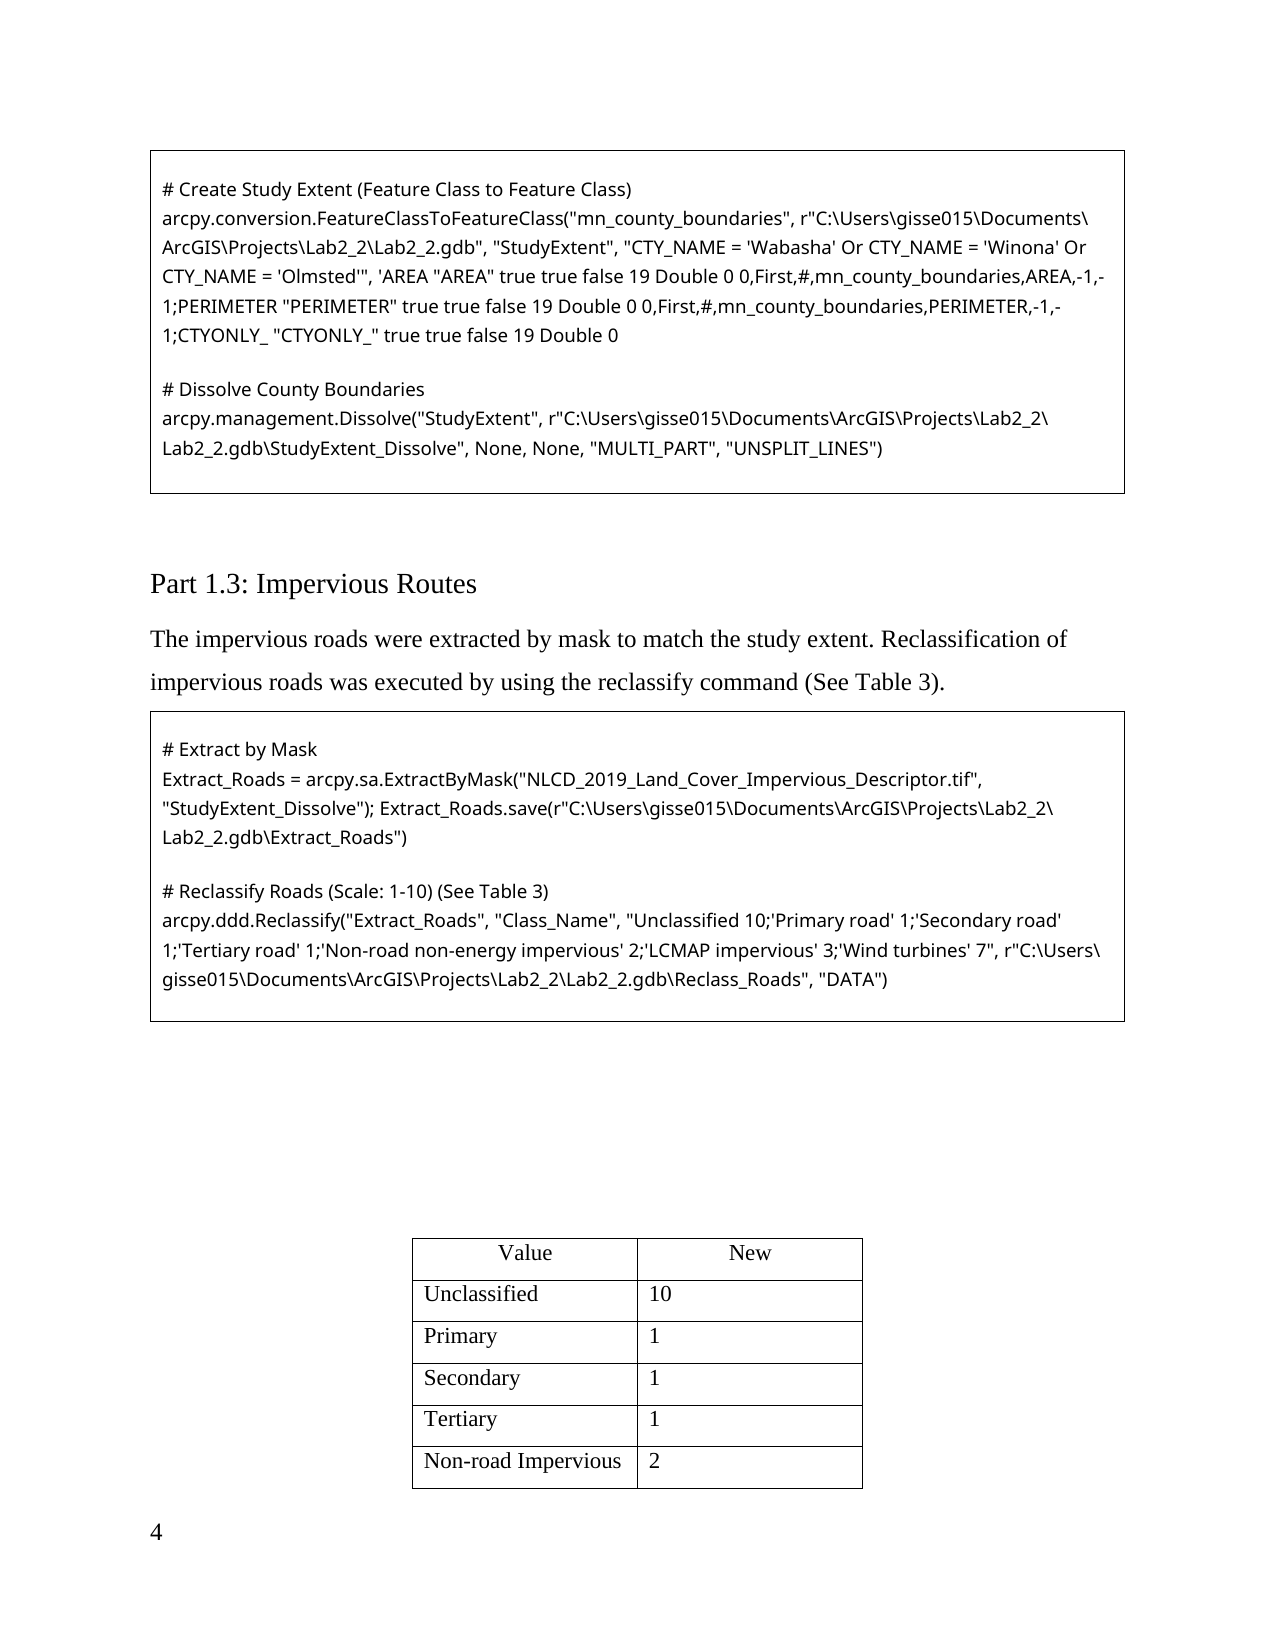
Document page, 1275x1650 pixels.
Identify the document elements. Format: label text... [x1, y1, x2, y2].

table_cell Secondary [413, 1364, 637, 1404]
table_cell 1 [638, 1406, 862, 1446]
table_cell 10 [638, 1281, 862, 1321]
table_cell 1 [638, 1322, 862, 1363]
table_cell 2 [638, 1447, 862, 1488]
table_header # Create Study Extent (Feature Class to Feature Class) arcpy.conversion.FeatureClassToFeatureClass("mn_county_boundaries", r"C:\Users\gisse015\Documents\ArcGIS\Projects\Lab2_2\Lab2_2.gdb", "StudyExtent", "CTY_NAME = 'Wabasha' Or CTY_NAME = 'Winona' Or CTY_NAME = 'Olmsted'", 'AREA "AREA" true true false 19 Double 0 0,First,#,mn_county_boundaries,AREA,-1,-1;PERIMETER "PERIMETER" true true false 19 Double 0 0,First,#,mn_county_boundaries,PERIMETER,-1,-1;CTYONLY_ "CTYONLY_" true true false 19 Double 0 # Dissolve County Boundaries arcpy.management.Dissolve("StudyExtent", r"C:\Users\gisse015\Documents\ArcGIS\Projects\Lab2_2\Lab2_2.gdb\StudyExtent_Dissolve", None, None, "MULTI_PART", "UNSPLIT_LINES") [151, 151, 1124, 492]
table_header Value [413, 1239, 637, 1279]
table_cell Non-road Impervious [413, 1447, 637, 1488]
table_header New [638, 1239, 862, 1279]
table_cell Unclassified [413, 1281, 637, 1321]
text The impervious roads were extracted by mask to match the study extent. Reclassification of impervious roads was executed by using the reclassify command (See Table 3). [150, 624, 1125, 696]
table_cell Primary [413, 1322, 637, 1363]
table_header # Extract by Mask Extract_Roads = arcpy.sa.ExtractByMask("NLCD_2019_Land_Cover_Impervious_Descriptor.tif", "StudyExtent_Dissolve"); Extract_Roads.save(r"C:\Users\gisse015\Documents\ArcGIS\Projects\Lab2_2\Lab2_2.gdb\Extract_Roads") # Reclassify Roads (Scale: 1-10) (See Table 3) arcpy.ddd.Reclassify("Extract_Roads", "Class_Name", "Unclassified 10;'Primary road' 1;'Secondary road' 1;'Tertiary road' 1;'Non-road non-energy impervious' 2;'LCMAP impervious' 3;'Wind turbines' 7", r"C:\Users\gisse015\Documents\ArcGIS\Projects\Lab2_2\Lab2_2.gdb\Reclass_Roads", "DATA") [151, 712, 1124, 1021]
table_cell 1 [638, 1364, 862, 1404]
subtitle Part 1.3: Impervious Routes [150, 566, 1125, 599]
table_cell Tertiary [413, 1406, 637, 1446]
